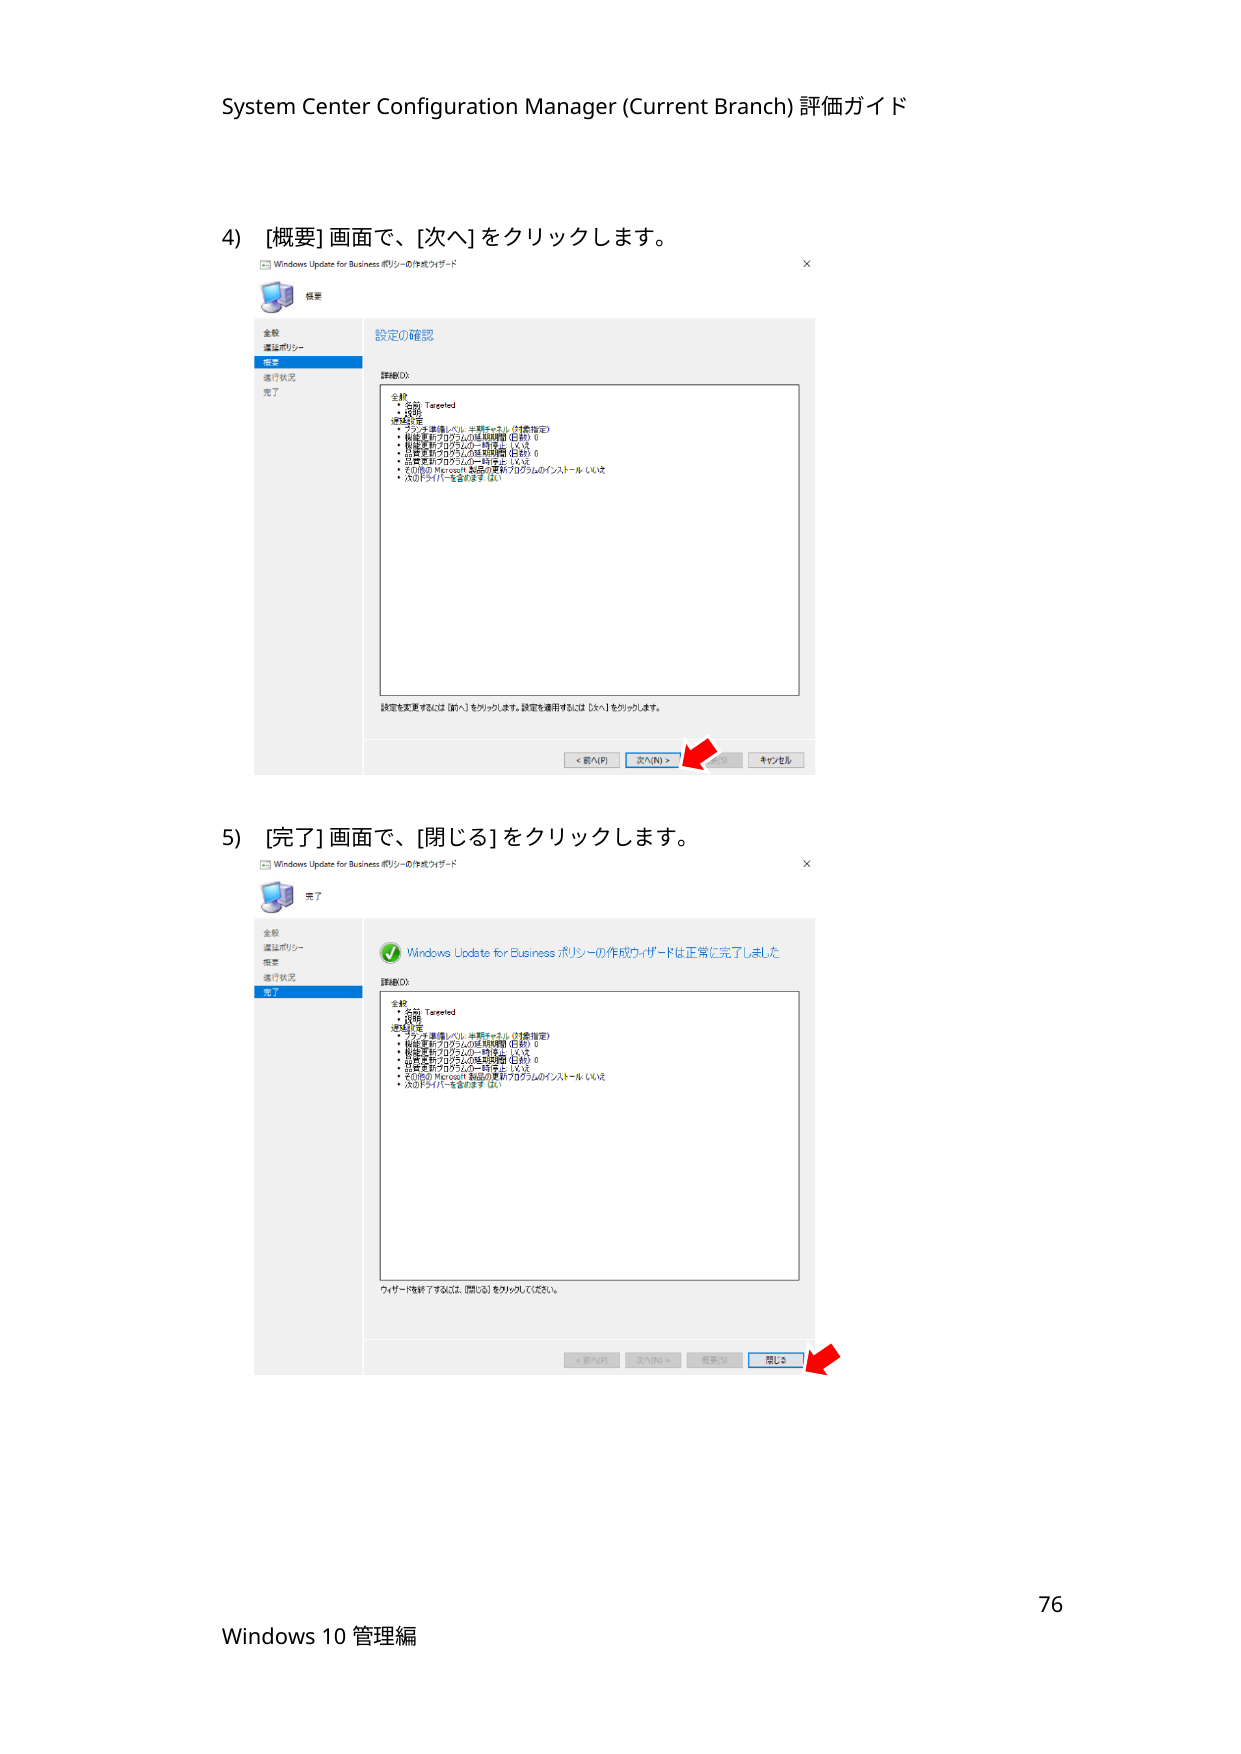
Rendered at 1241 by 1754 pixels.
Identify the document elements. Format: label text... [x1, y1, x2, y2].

picture [254, 254, 816, 775]
list [概要] 画面で、[次へ] をクリックします。 [222, 217, 1063, 254]
list [完了] 画面で、[閉じる] をクリックします。 [222, 817, 1063, 854]
picture [254, 854, 816, 1375]
